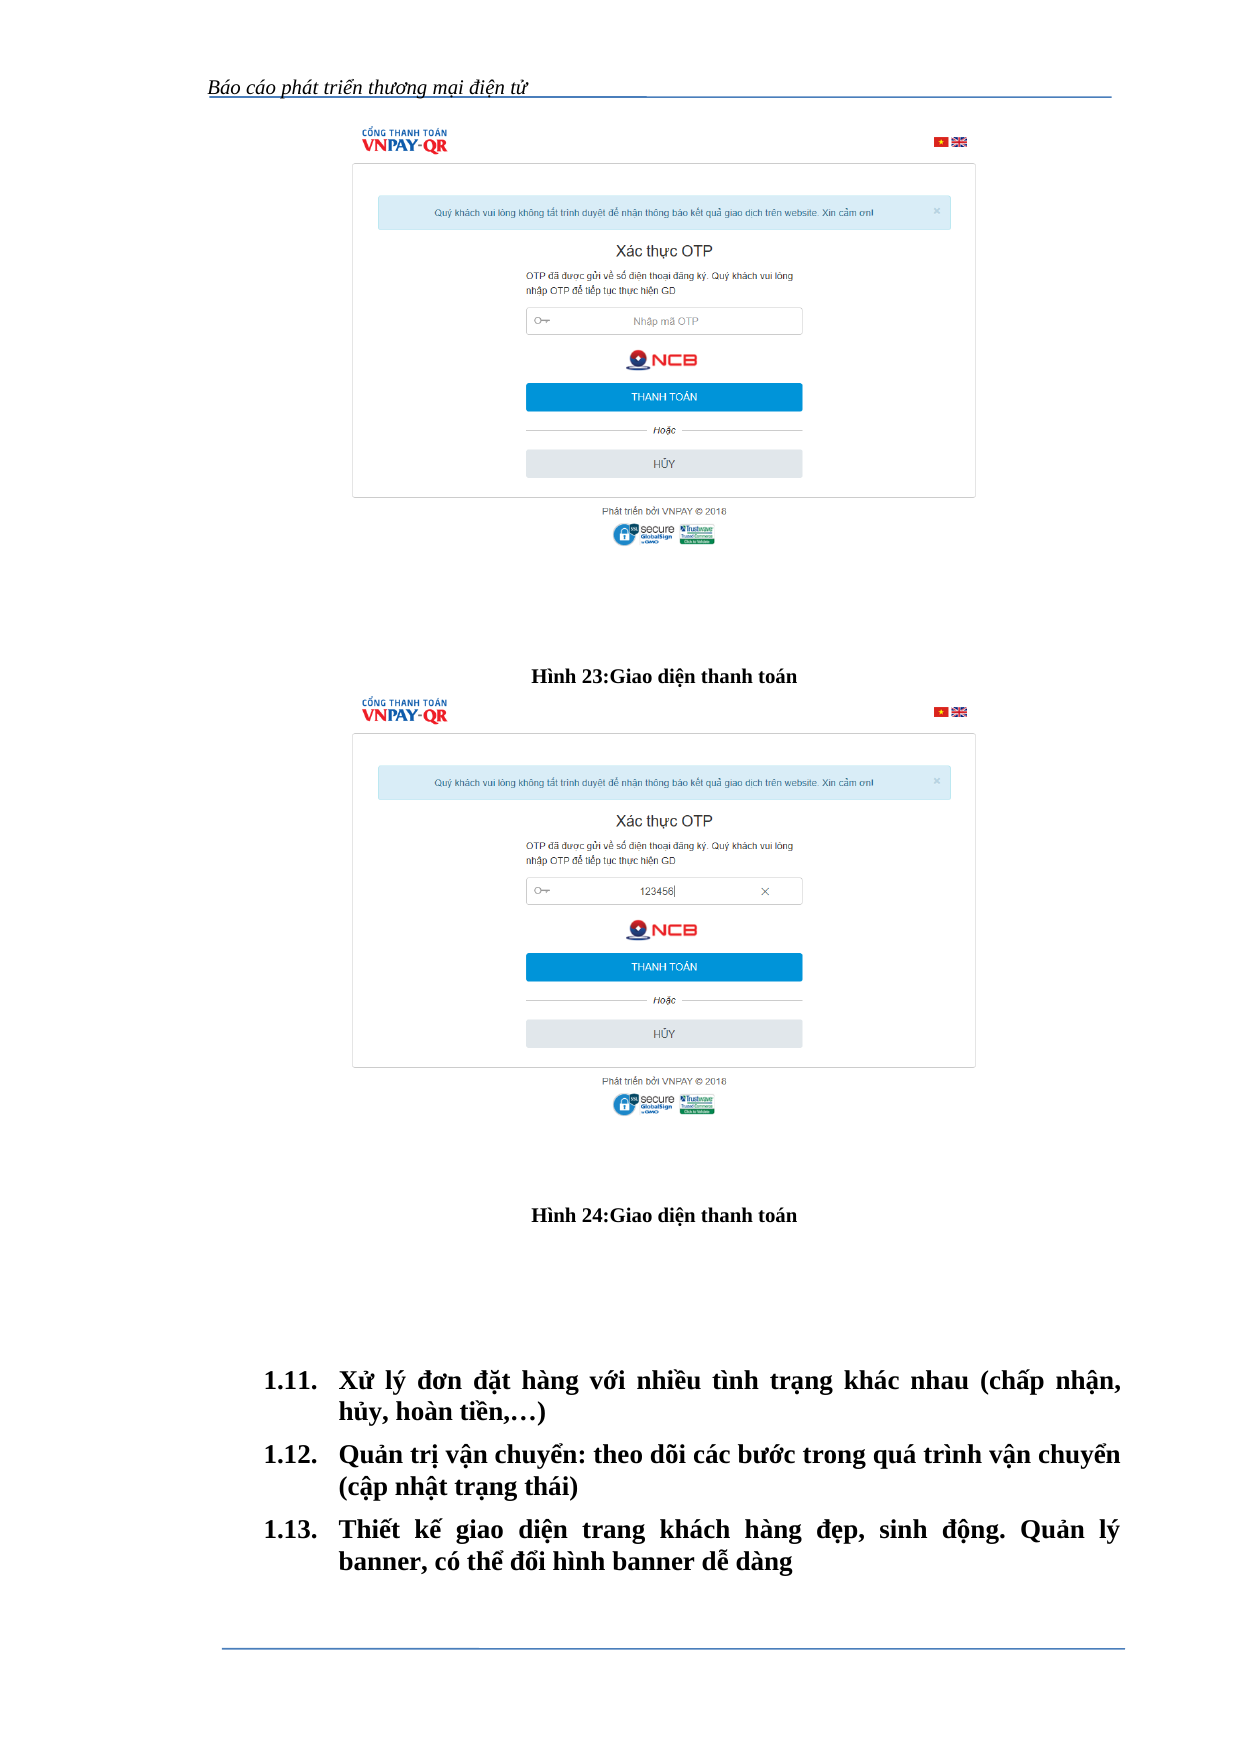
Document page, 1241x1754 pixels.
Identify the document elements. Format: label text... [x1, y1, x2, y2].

text Hình 24:Giao diện thanh toán [207, 1203, 1122, 1227]
picture [207, 688, 1122, 1203]
text Hình 23:Giao diện thanh toán [207, 664, 1122, 688]
picture [207, 118, 1122, 633]
subtitle Xử lý đơn đặt hàng với nhiều tình trạng khác nhau (chấp nhận, hủy, hoàn tiền,…) [263, 1364, 1122, 1426]
subtitle Quản trị vận chuyển: theo dõi các bước trong quá trình vận chuyển (cập nhật trạng thái) [263, 1439, 1122, 1501]
subtitle Thiết kế giao diện trang khách hàng đẹp, sinh động. Quản lý banner, có thể đổi hình banner dễ dàng [263, 1513, 1122, 1576]
